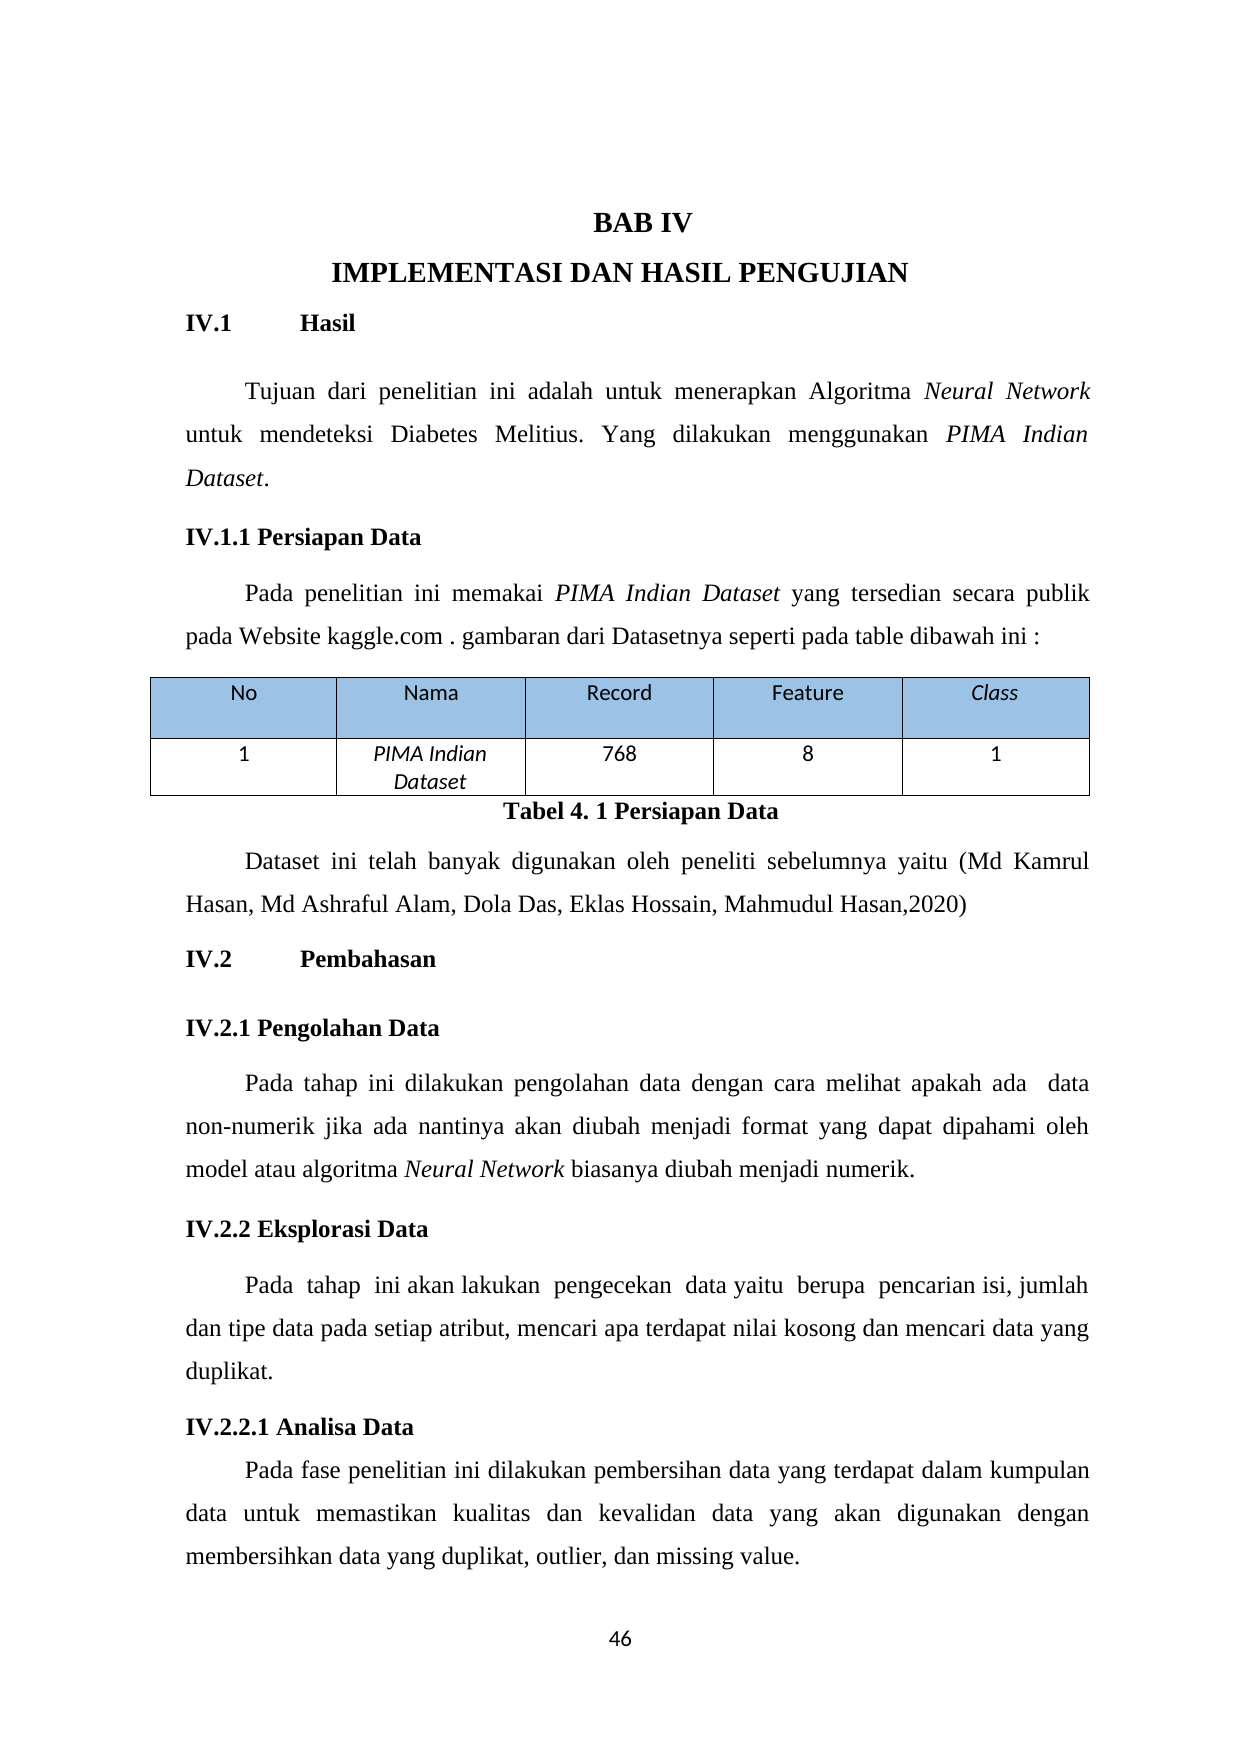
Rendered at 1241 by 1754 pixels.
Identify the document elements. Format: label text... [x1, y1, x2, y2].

table_header Feature [714, 678, 902, 738]
table_header No [151, 678, 336, 738]
text Pada fase penelitian ini dilakukan pembersihan data yang terdapat dalam kumpulan data untuk memastikan kualitas dan kevalidan data yang akan digunakan dengan membersihkan data yang duplikat, outlier, dan missing value. [185, 1455, 1090, 1570]
subtitle Pembahasan [185, 944, 1090, 973]
subtitle Analisa Data [185, 1412, 1090, 1441]
table_cell 1 [903, 739, 1089, 795]
text IMPLEMENTASI DAN HASIL PENGUJIAN [150, 256, 1090, 289]
table_header Nama [337, 678, 525, 738]
text Pada tahap ini akan lakukan pengecekan data yaitu berupa pencarian isi, jumlah dan tipe data pada setiap atribut, mencari apa terdapat nilai kosong dan mencari data yang duplikat. [185, 1270, 1090, 1385]
table_cell 768 [526, 739, 713, 795]
table_header Class [903, 678, 1089, 738]
subtitle Hasil [185, 308, 1090, 337]
table_cell 1 [151, 739, 336, 795]
table_cell 8 [714, 739, 902, 795]
table_cell PIMA Indian Dataset [337, 739, 525, 795]
text Dataset ini telah banyak digunakan oleh peneliti sebelumnya yaitu (Md Kamrul Hasan, Md Ashraful Alam, Dola Das, Eklas Hossain, Mahmudul Hasan,2020) [185, 846, 1090, 918]
text Pada penelitian ini memakai PIMA Indian Dataset yang tersedian secara publik pada Website kaggle.com . gambaran dari Datasetnya seperti pada table dibawah ini : [185, 578, 1090, 650]
text Pada tahap ini dilakukan pengolahan data dengan cara melihat apakah ada data non-numerik jika ada nantinya akan diubah menjadi format yang dapat dipahami oleh model atau algoritma Neural Network biasanya diubah menjadi numerik. [185, 1068, 1090, 1183]
table_header Record [526, 678, 713, 738]
subtitle Eksplorasi Data [185, 1214, 1090, 1243]
text Tujuan dari penelitian ini adalah untuk menerapkan Algoritma Neural Network untuk mendeteksi Diabetes Melitius. Yang dilakukan menggunakan PIMA Indian Dataset. [185, 376, 1090, 491]
subtitle Persiapan Data [185, 522, 1090, 551]
subtitle Pengolahan Data [185, 1013, 1090, 1041]
